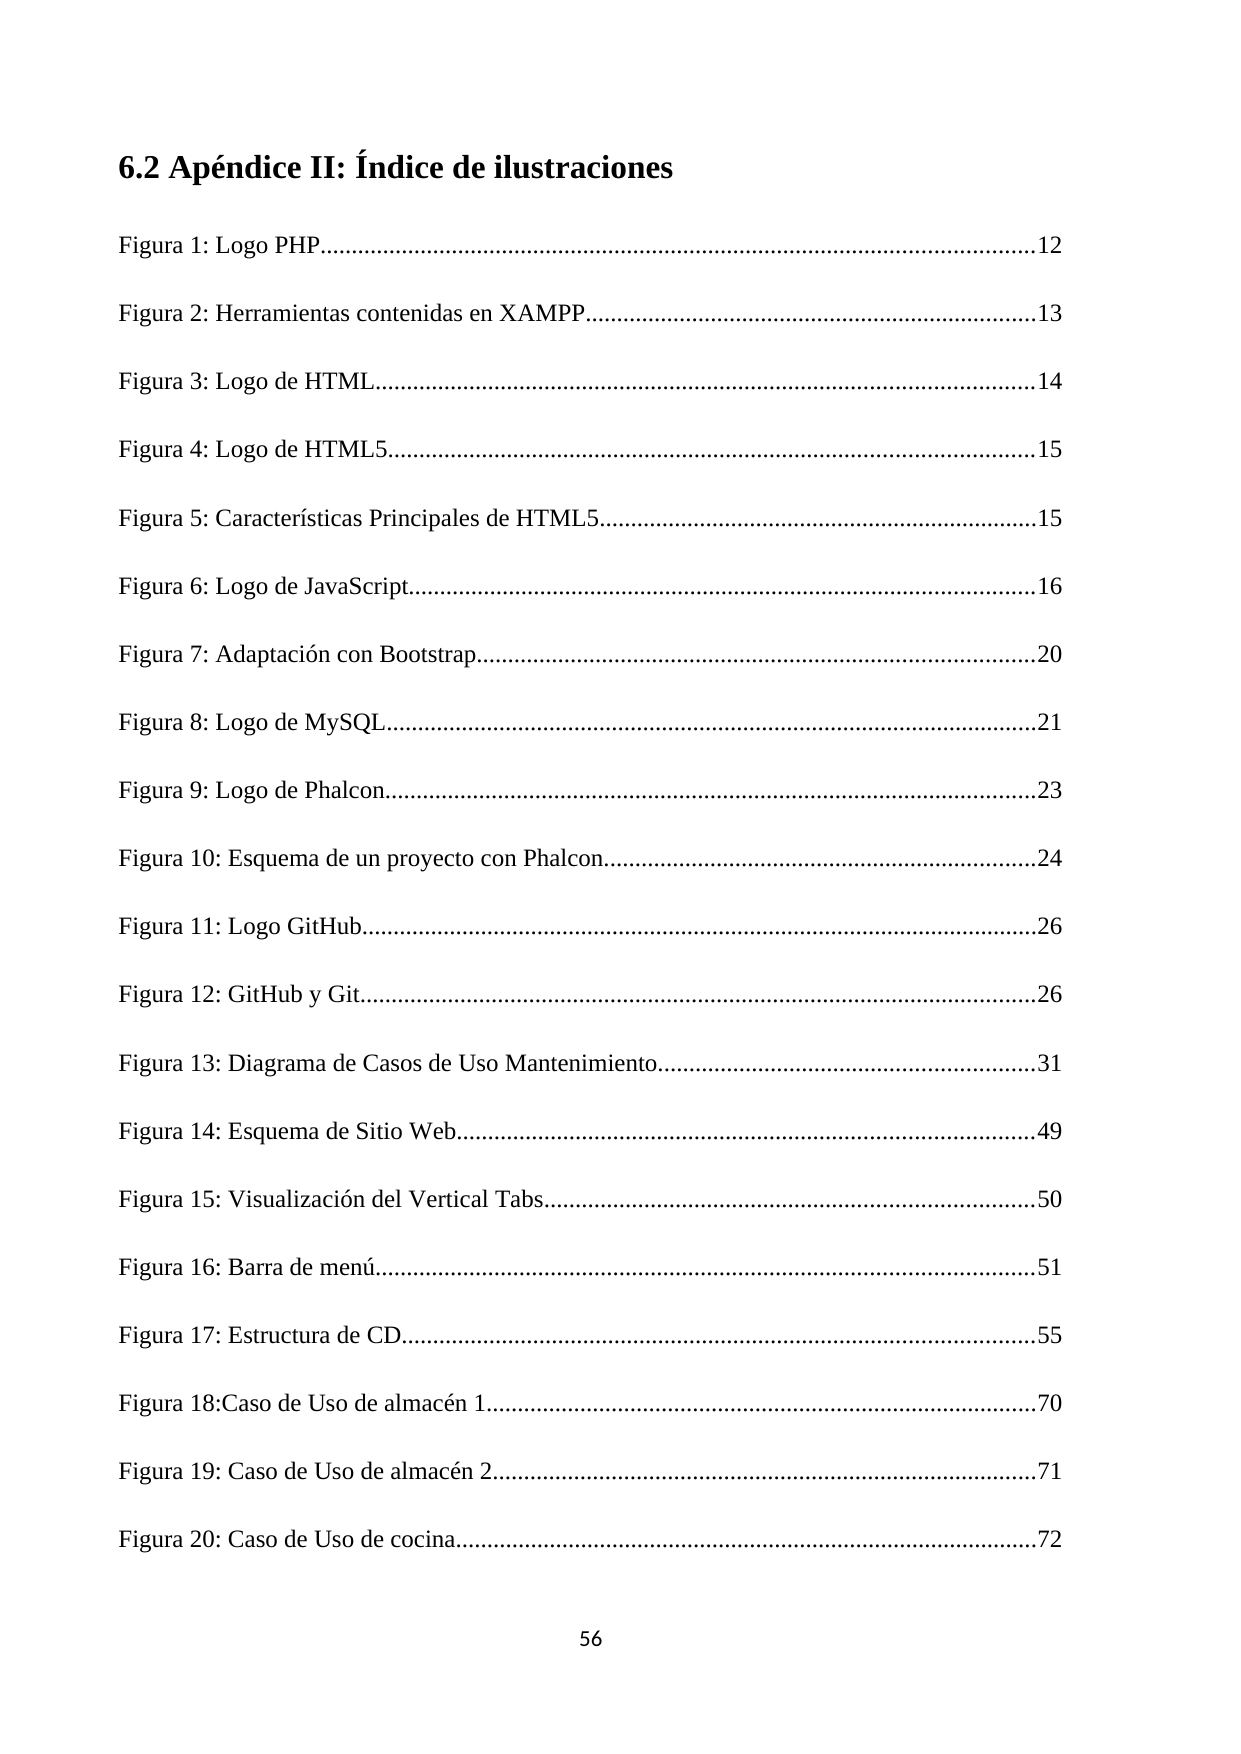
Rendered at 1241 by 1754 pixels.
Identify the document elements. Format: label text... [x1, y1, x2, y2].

text Figura 8: Logo de MySQL 21 [118, 707, 1063, 736]
text Figura 4: Logo de HTML5. 15 [118, 434, 1063, 463]
text Figura 9: Logo de Phalcon 23 [118, 775, 1063, 804]
text Figura 17: Estructura de CD 55 [118, 1320, 1063, 1349]
text Figura 15: Visualización del Vertical Tabs 50 [118, 1184, 1063, 1213]
text Figura 14: Esquema de Sitio Web 49 [118, 1116, 1063, 1144]
text Figura 18:Caso de Uso de almacén 1 70 [118, 1388, 1063, 1417]
text Figura 16: Barra de menú 51 [118, 1252, 1063, 1281]
text Figura 13: Diagrama de Casos de Uso Mantenimiento. 31 [118, 1048, 1063, 1076]
text Figura 1: Logo PHP 12 [118, 230, 1063, 259]
text Figura 20: Caso de Uso de cocina 72 [118, 1524, 1063, 1553]
text Figura 11: Logo GitHub 26 [118, 911, 1063, 940]
text Figura 19: Caso de Uso de almacén 2 71 [118, 1456, 1063, 1485]
text Figura 12: GitHub y Git 26 [118, 979, 1063, 1008]
text Figura 5: Características Principales de HTML5 15 [118, 503, 1063, 531]
subtitle 6.2 Apéndice II: Índice de ilustraciones [118, 148, 1063, 186]
text Figura 2: Herramientas contenidas en XAMPP 13 [118, 298, 1063, 327]
text Figura 3: Logo de HTML 14 [118, 366, 1063, 395]
text Figura 7: Adaptación con Bootstrap 20 [118, 639, 1063, 668]
text Figura 10: Esquema de un proyecto con Phalcon. 24 [118, 843, 1063, 872]
text Figura 6: Logo de JavaScript 16 [118, 571, 1063, 599]
